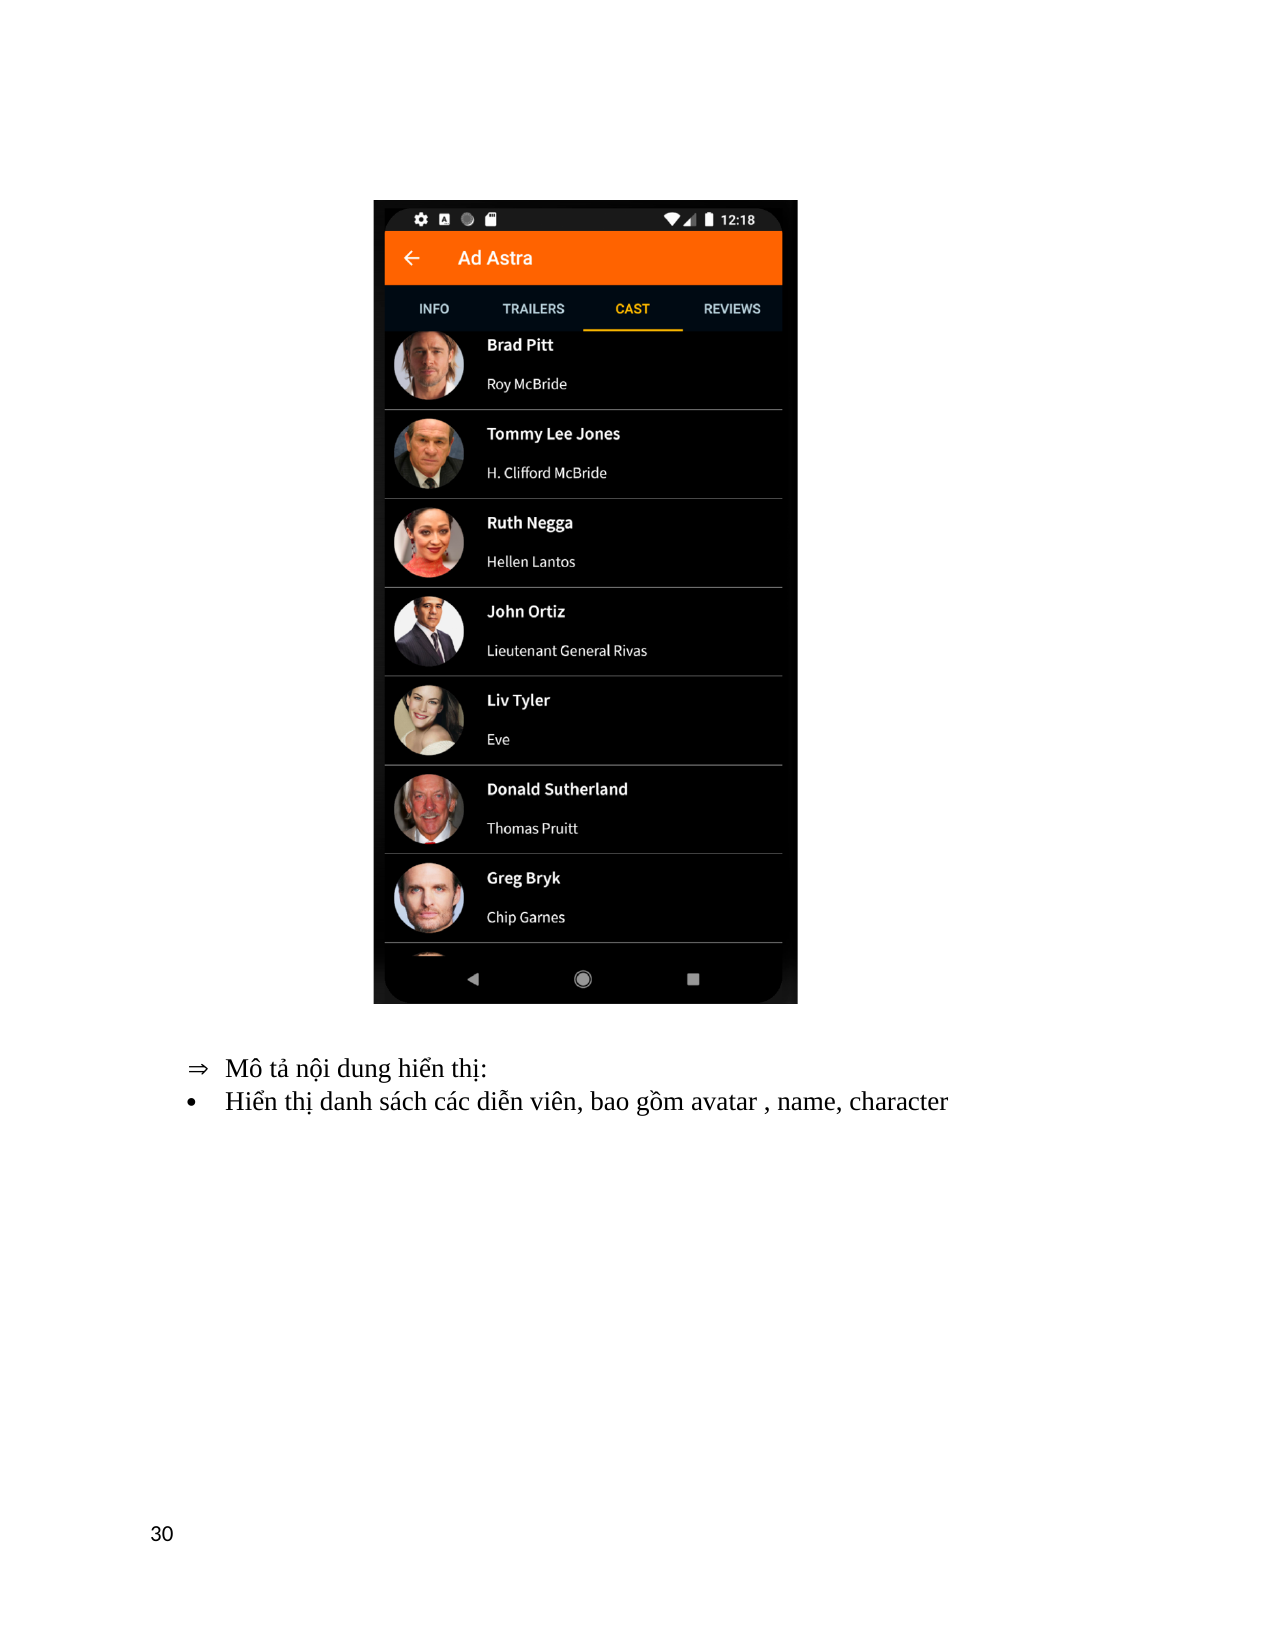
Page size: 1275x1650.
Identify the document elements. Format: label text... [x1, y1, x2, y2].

list Hiển thị danh sách các diễn viên, bao gồm avatar , name, character [187, 1085, 1125, 1117]
list Mô tả nội dung hiển thị: [187, 1052, 1125, 1083]
picture [373, 200, 798, 1004]
